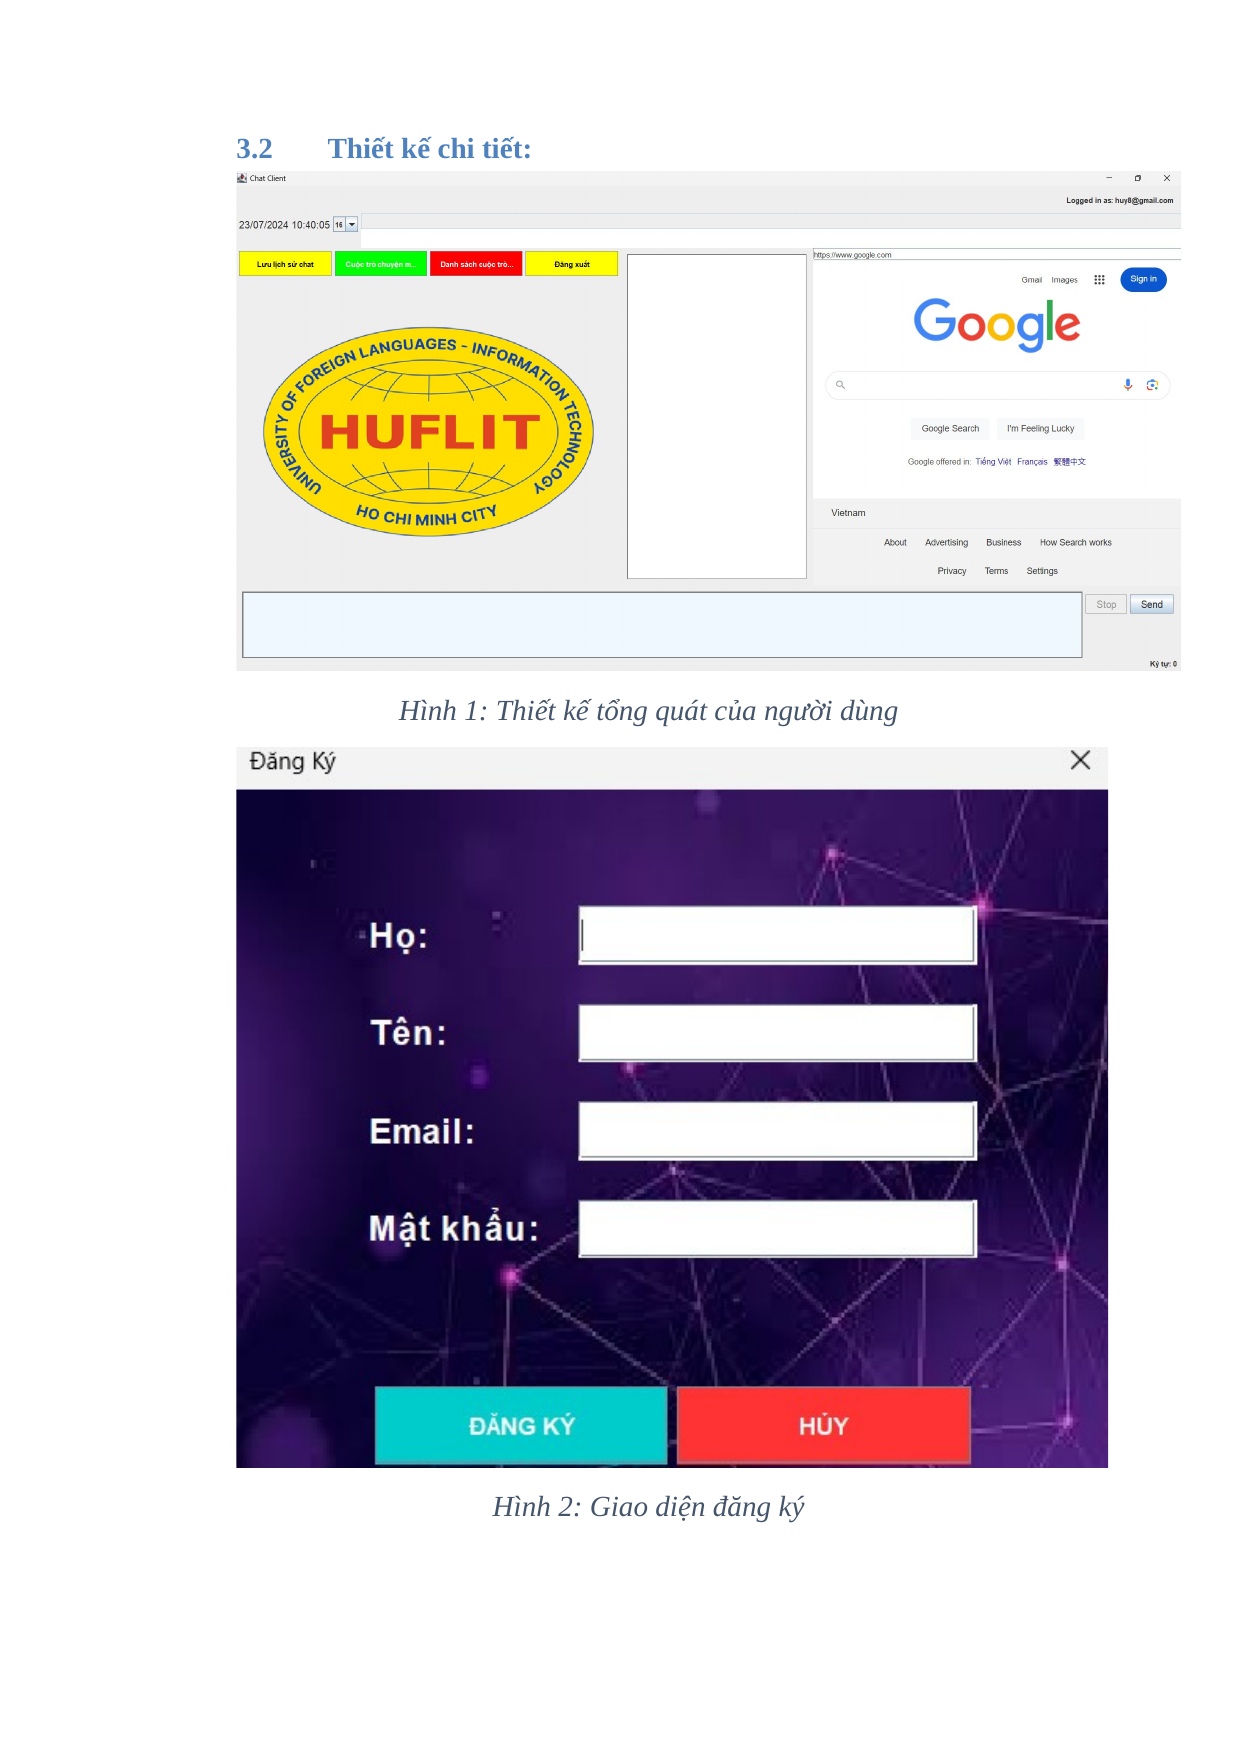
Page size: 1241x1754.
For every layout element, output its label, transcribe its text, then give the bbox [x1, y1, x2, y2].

text Hình 1: Thiết kế tổng quát của người dùng [177, 693, 1122, 726]
picture [236, 171, 1182, 671]
subtitle Thiết kế chi tiết: [177, 131, 1122, 164]
text Hình 2: Giao diện đăng ký [177, 1489, 1122, 1523]
picture [236, 747, 1109, 1468]
